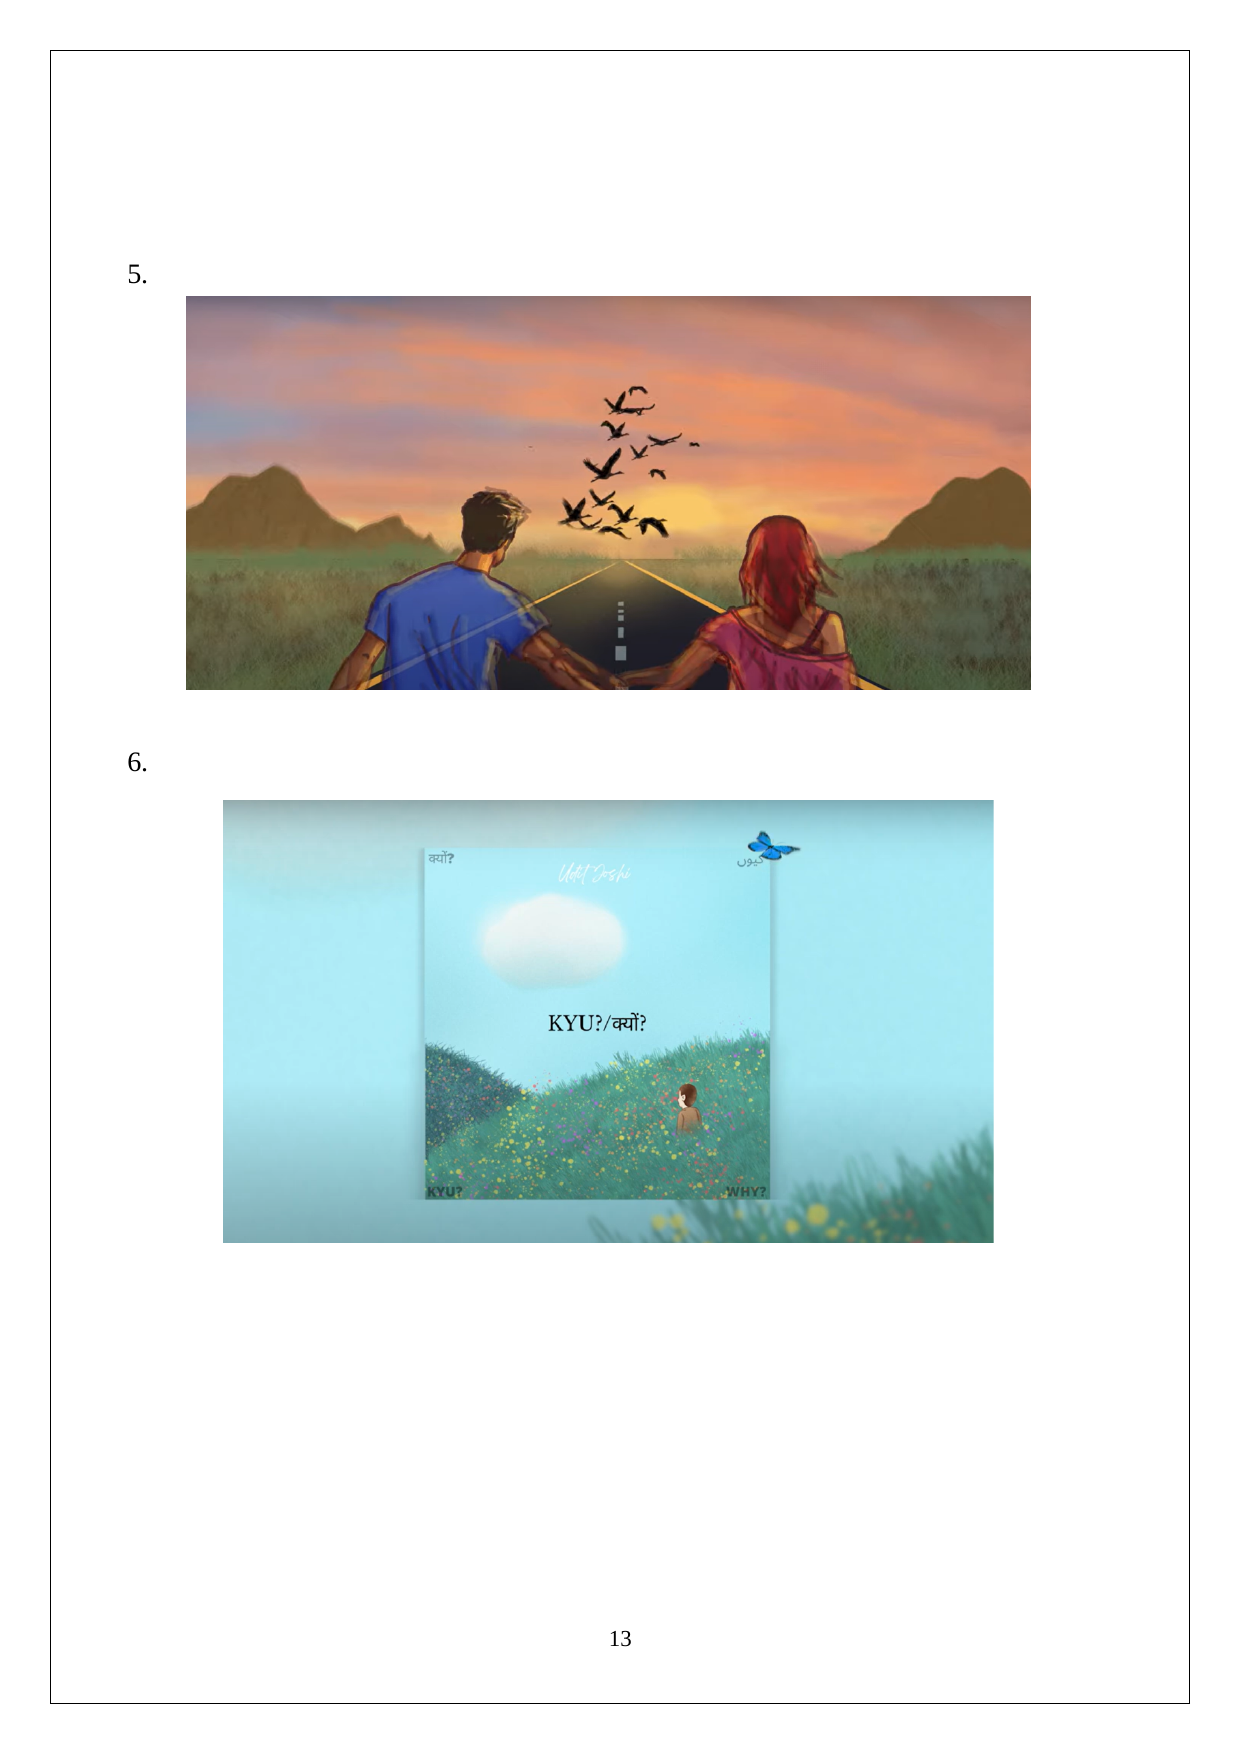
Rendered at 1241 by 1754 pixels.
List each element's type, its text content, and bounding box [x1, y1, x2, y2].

picture [223, 800, 994, 1243]
subtitle 5. [127, 257, 1090, 290]
subtitle 6. [127, 745, 1090, 777]
picture [186, 296, 1031, 690]
